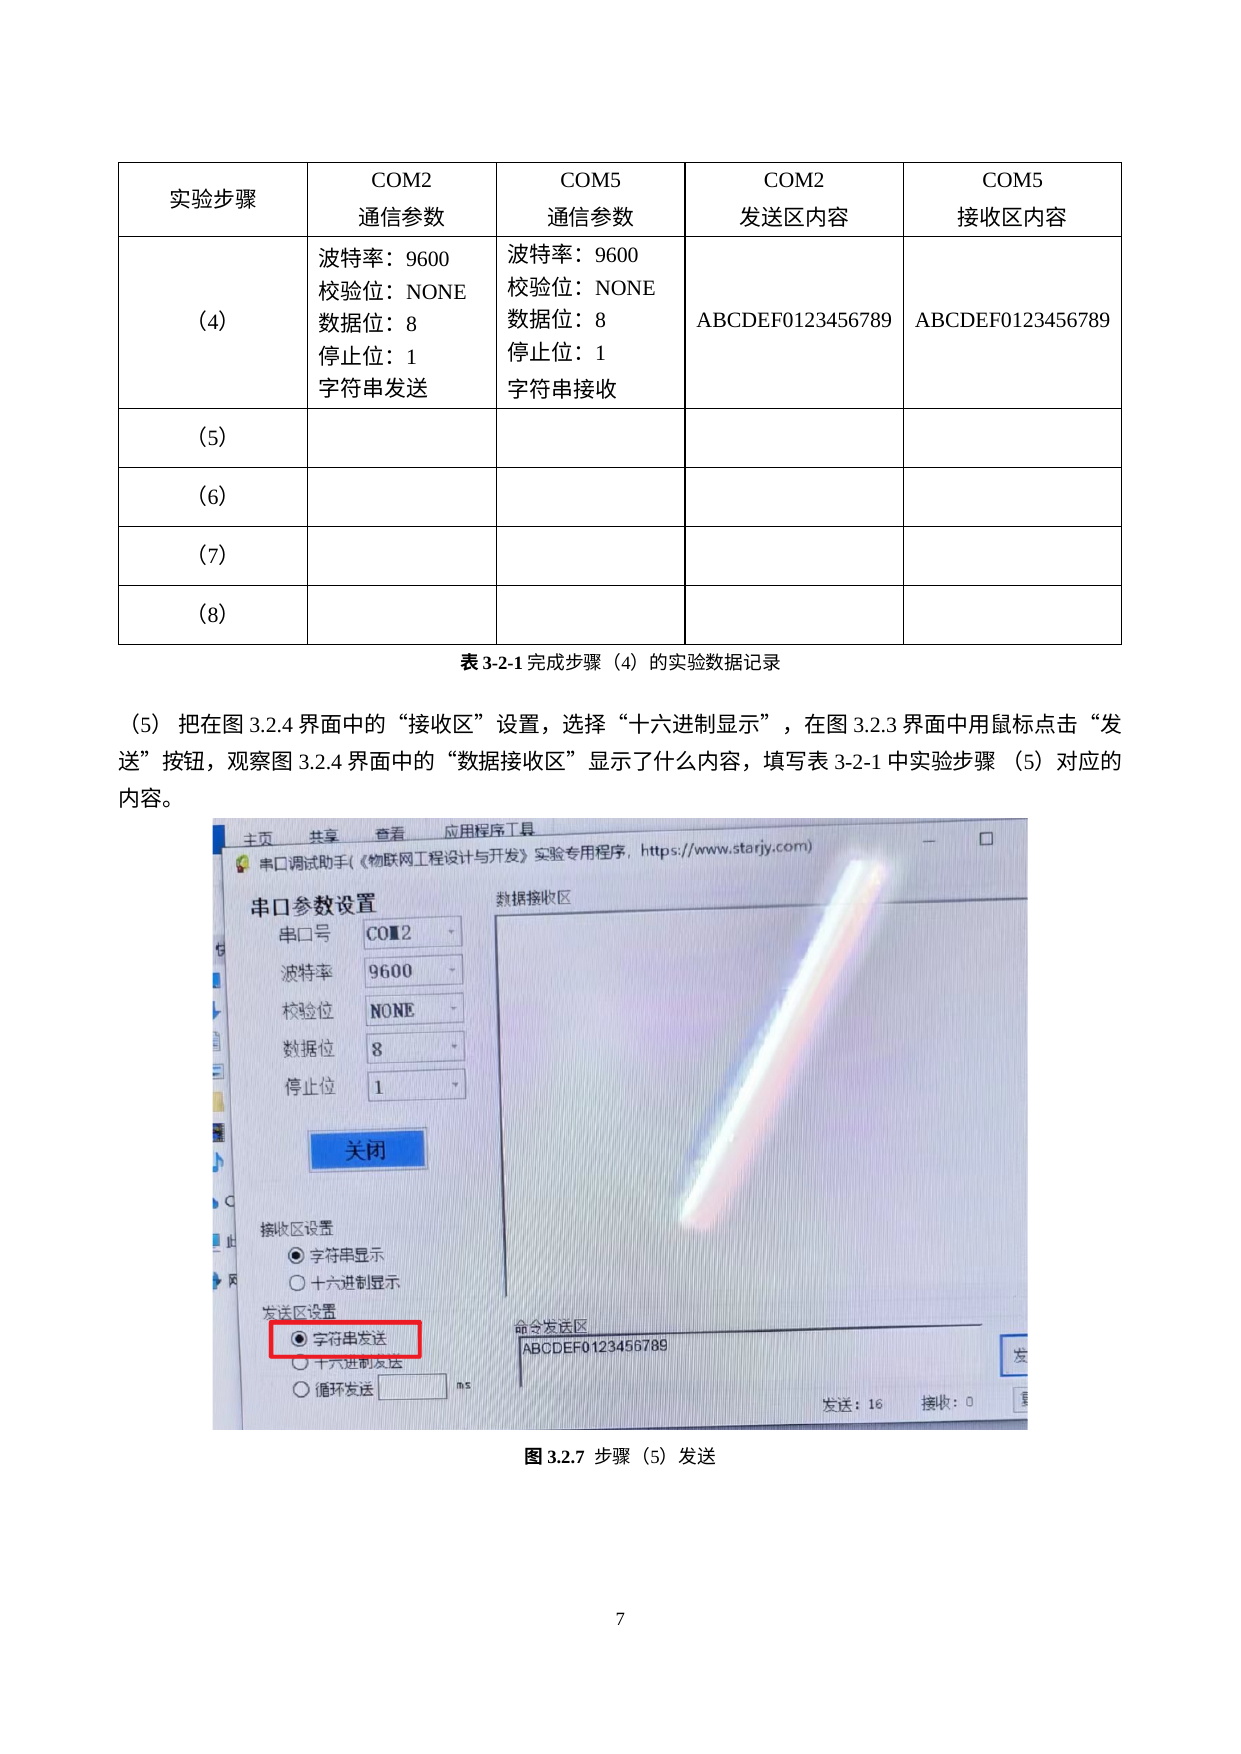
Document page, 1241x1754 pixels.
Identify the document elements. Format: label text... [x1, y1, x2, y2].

table_cell [308, 586, 496, 644]
table_cell [904, 586, 1121, 644]
table_cell 波特率：9600 校验位：NONE 数据位：8 停止位：1 字符串接收 [497, 237, 684, 407]
table_cell （6） [119, 468, 307, 526]
table_cell [308, 409, 496, 467]
table_cell 波特率：9600 校验位：NONE 数据位：8 停止位：1 字符串发送 [308, 237, 496, 407]
table_cell （8） [119, 586, 307, 644]
table_cell [308, 468, 496, 526]
table_cell ABCDEF0123456789 [904, 237, 1121, 407]
table_header COM2 发送区内容 [686, 163, 903, 236]
picture [212, 818, 1028, 1430]
table_cell ABCDEF0123456789 [686, 237, 903, 407]
table_cell [904, 468, 1121, 526]
table_cell [497, 468, 684, 526]
table_cell [904, 527, 1121, 585]
text 表3-2-1 完成步骤（4）的实验数据记录 [118, 645, 1122, 677]
table_cell （4） [119, 237, 307, 407]
text 图3.2.7 步骤（5）发送 [118, 1439, 1122, 1472]
text （5） 把在图 3.2.4 界面中的“接收区”设置，选择“十六进制显示”，在图 3.2.3 界面中用鼠标点击“发送”按钮，观察图 3.2.4 界面中的“数据接收区”显示了什么内容，填写表 3-2-1 中实验步骤 （5）对应的内容。 [118, 706, 1122, 813]
table_header 实验步骤 [119, 163, 307, 236]
table_cell （7） [119, 527, 307, 585]
table_cell [497, 527, 684, 585]
table_cell [686, 409, 903, 467]
table_cell [686, 527, 903, 585]
table_cell [686, 468, 903, 526]
table_cell [497, 586, 684, 644]
table_cell （5） [119, 409, 307, 467]
table_cell [686, 586, 903, 644]
table_header COM5 接收区内容 [904, 163, 1121, 236]
table_cell [497, 409, 684, 467]
table_cell [904, 409, 1121, 467]
table_header COM5 通信参数 [497, 163, 684, 236]
table_cell [308, 527, 496, 585]
table_header COM2 通信参数 [308, 163, 496, 236]
